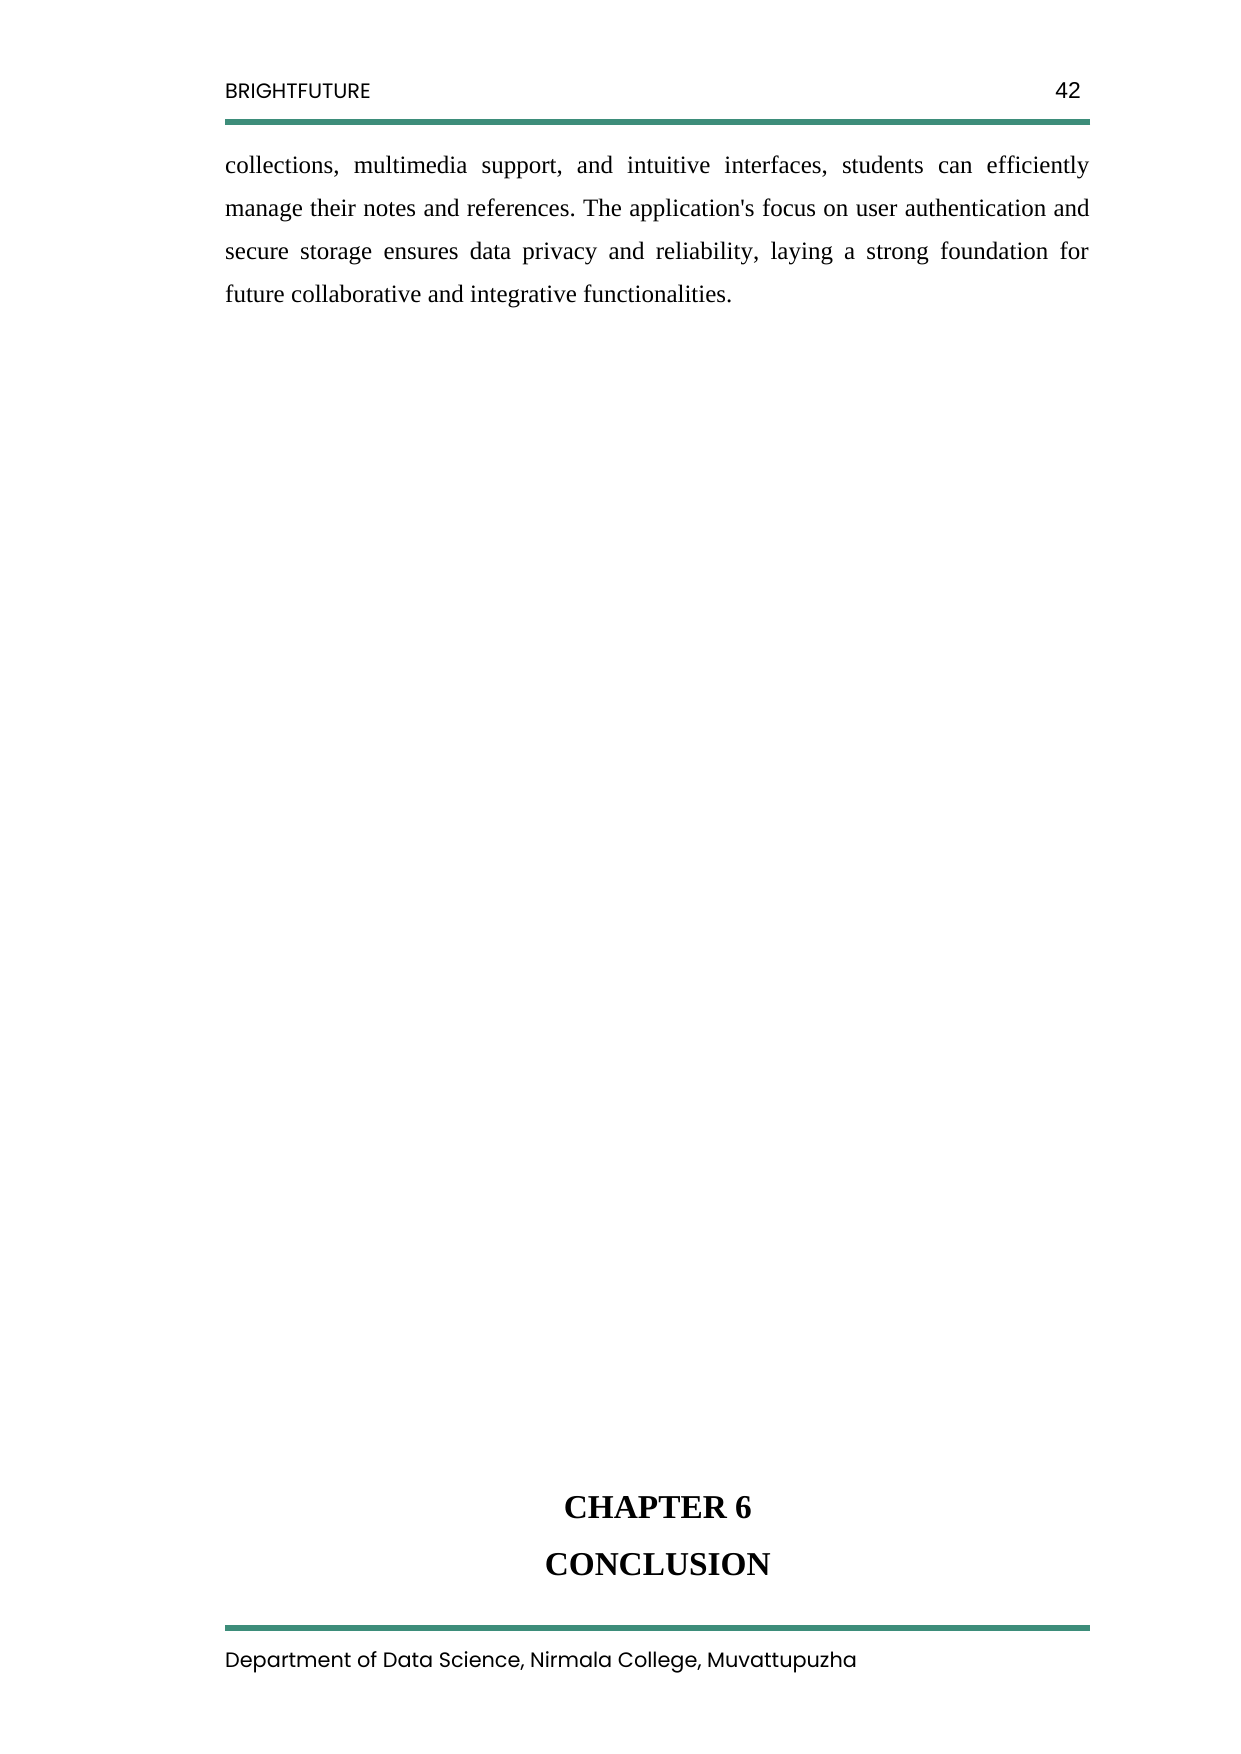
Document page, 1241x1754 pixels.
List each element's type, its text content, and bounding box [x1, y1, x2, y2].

text CONCLUSION [225, 1544, 1090, 1583]
text CHAPTER 6 [225, 1487, 1090, 1525]
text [225, 150, 1090, 308]
